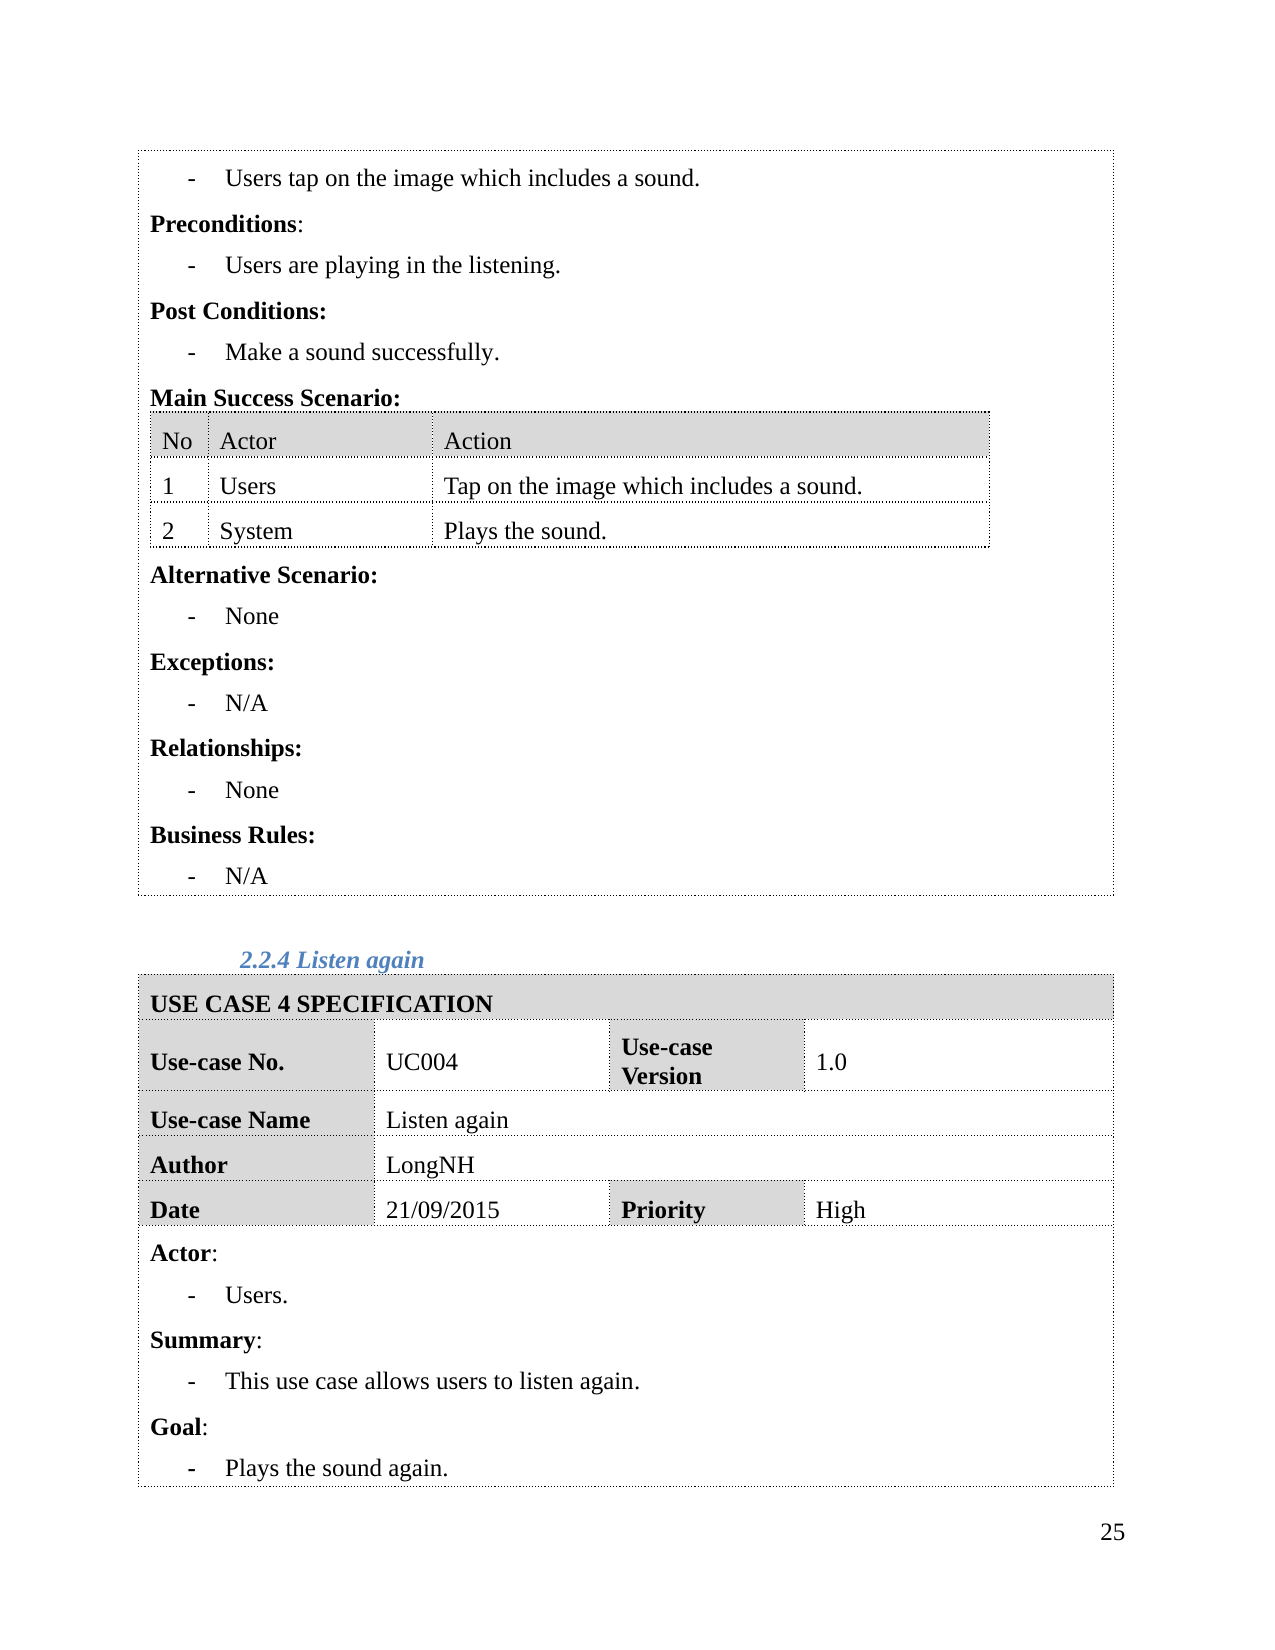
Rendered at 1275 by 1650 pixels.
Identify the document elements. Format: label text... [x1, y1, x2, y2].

table_cell Priority [610, 1180, 804, 1225]
table_cell 1.0 [804, 1019, 1114, 1090]
table_cell Author [139, 1135, 374, 1180]
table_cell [139, 150, 1114, 894]
table_cell Use-case Version [610, 1019, 804, 1090]
text 2.2.4 Listen again [240, 945, 1125, 974]
table_cell LongNH [375, 1135, 1114, 1180]
table_cell 21/09/2015 [375, 1180, 610, 1225]
table_cell Date [139, 1180, 374, 1225]
table_header USE CASE 4 SPECIFICATION [139, 974, 1114, 1019]
table_cell Use-case Name [139, 1090, 374, 1135]
table_cell Use-case No. [139, 1019, 374, 1090]
table_cell UC004 [375, 1019, 610, 1090]
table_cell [139, 1225, 1114, 1486]
table_cell Listen again [375, 1090, 1114, 1135]
table_cell High [804, 1180, 1114, 1225]
